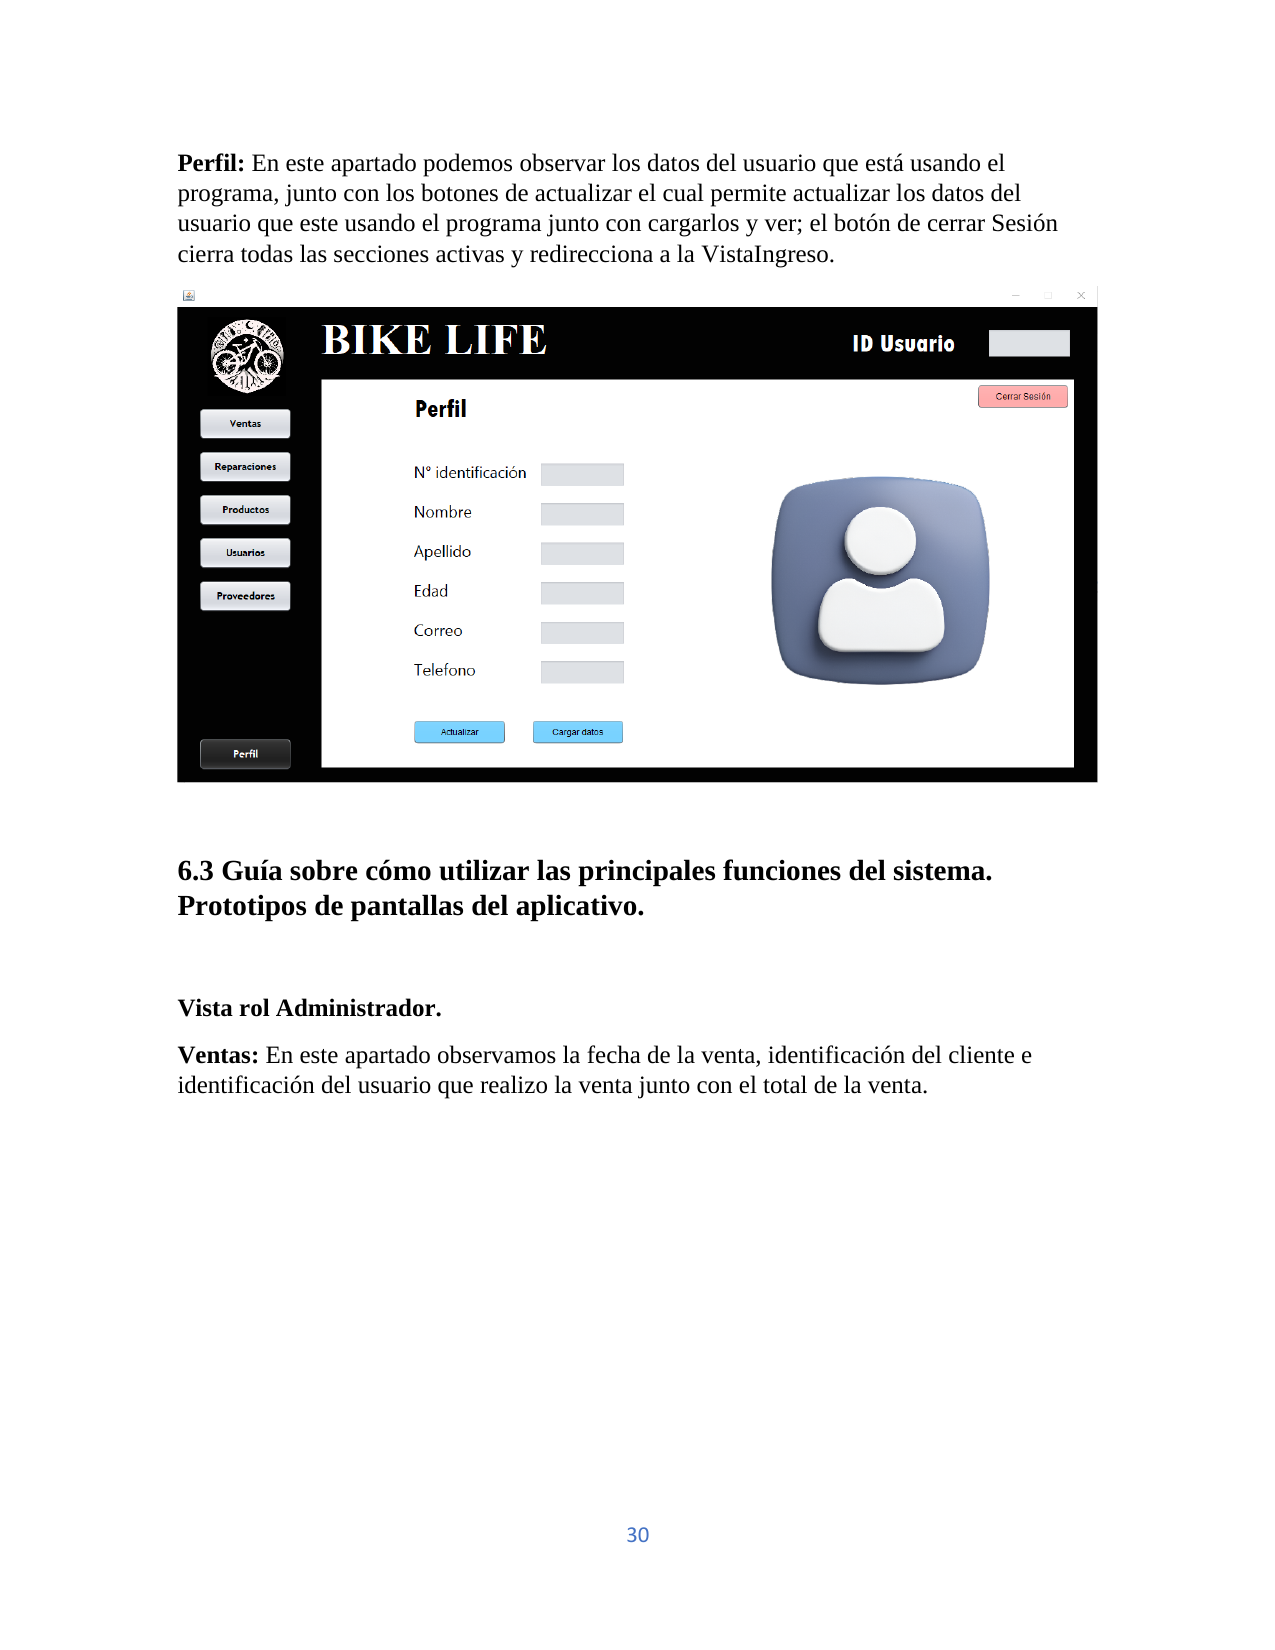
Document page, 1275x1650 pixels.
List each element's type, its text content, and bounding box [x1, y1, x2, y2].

picture [177, 286, 1098, 783]
text Vista rol Administrador. [177, 993, 1098, 1022]
text 6.3 Guía sobre cómo utilizar las principales funciones del sistema. Prototipos de pantallas del aplicativo. [177, 853, 1098, 922]
text Ventas: En este apartado observamos la fecha de la venta, identificación del cliente e identificación del usuario que realizo la venta junto con el total de la venta. [177, 1040, 1098, 1099]
text Perfil: En este apartado podemos observar los datos del usuario que está usando el programa, junto con los botones de actualizar el cual permite actualizar los datos del usuario que este usando el programa junto con cargarlos y ver; el botón de cerrar Sesión cierra todas las secciones activas y redirecciona a la VistaIngreso. [177, 148, 1098, 268]
